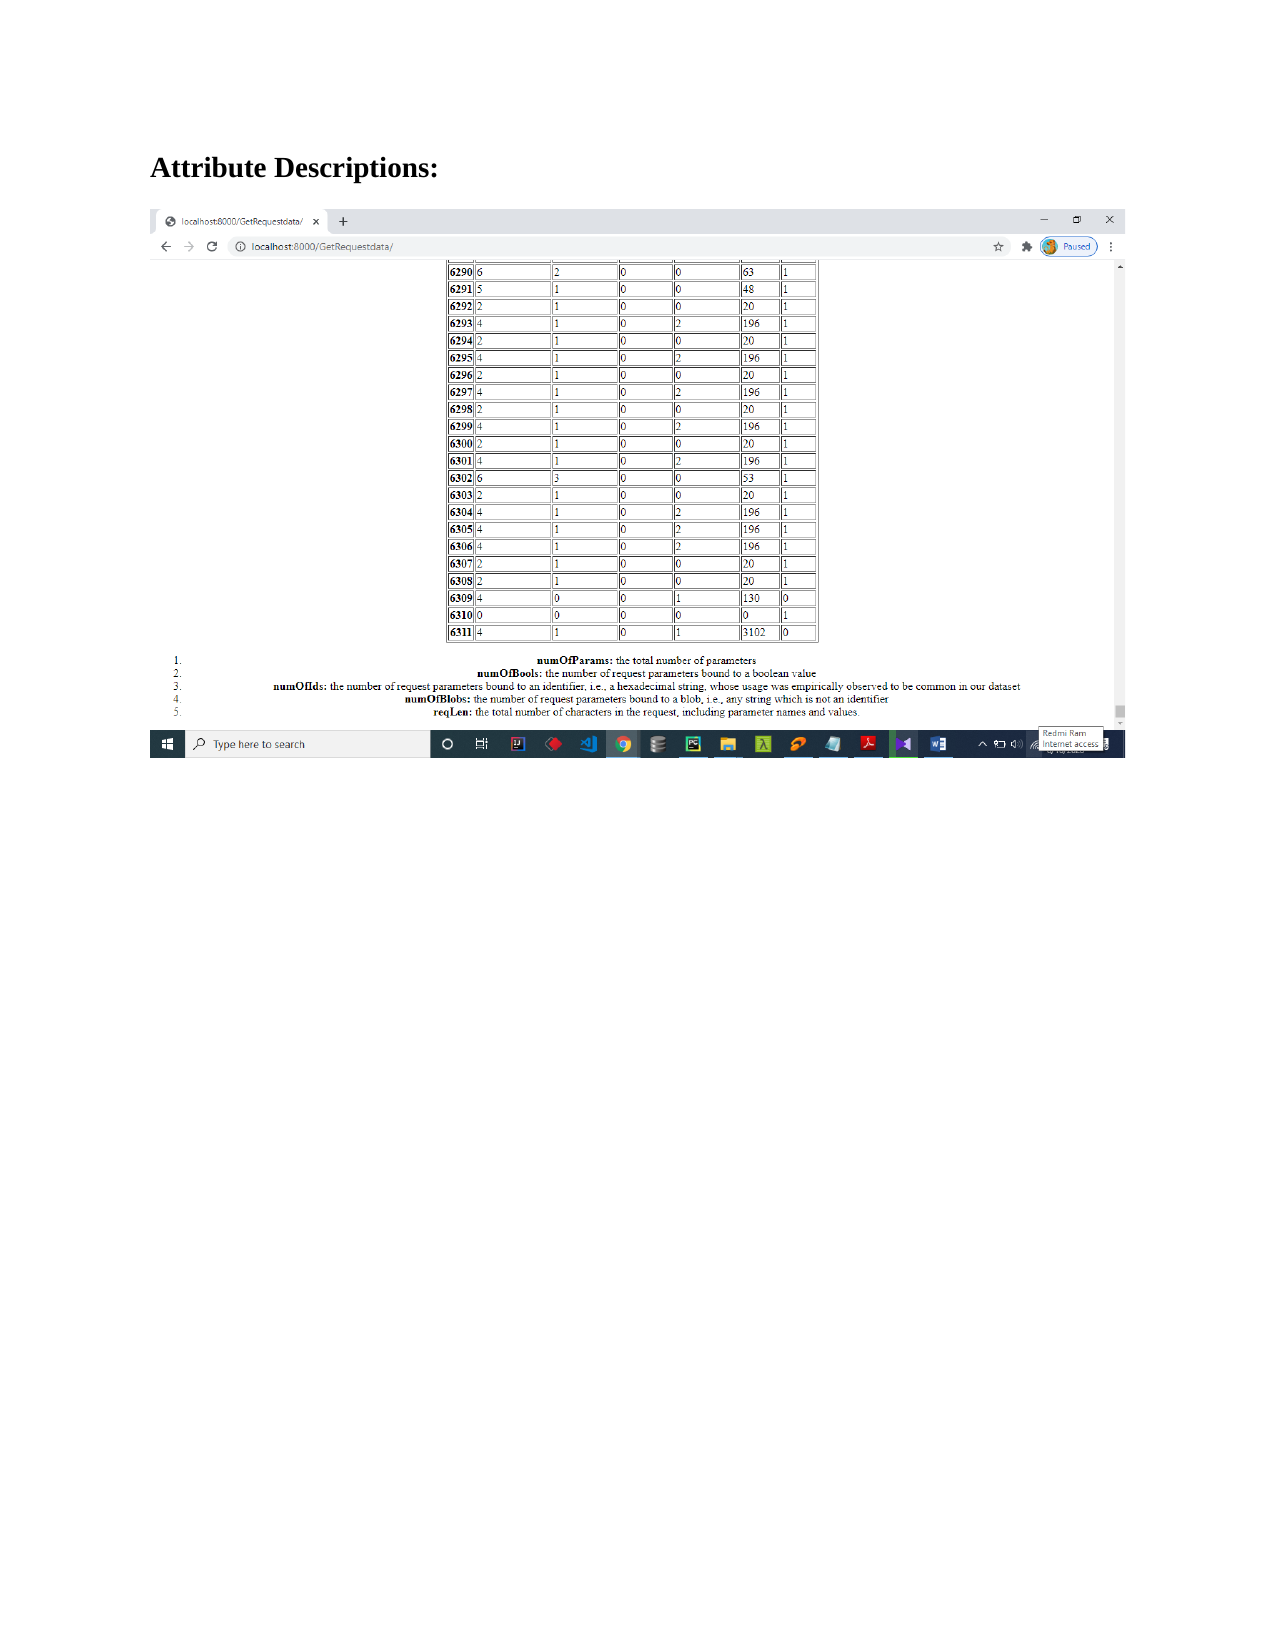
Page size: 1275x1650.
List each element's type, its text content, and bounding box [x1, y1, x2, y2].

text Attribute Descriptions: [150, 150, 1125, 183]
picture [150, 209, 1125, 758]
